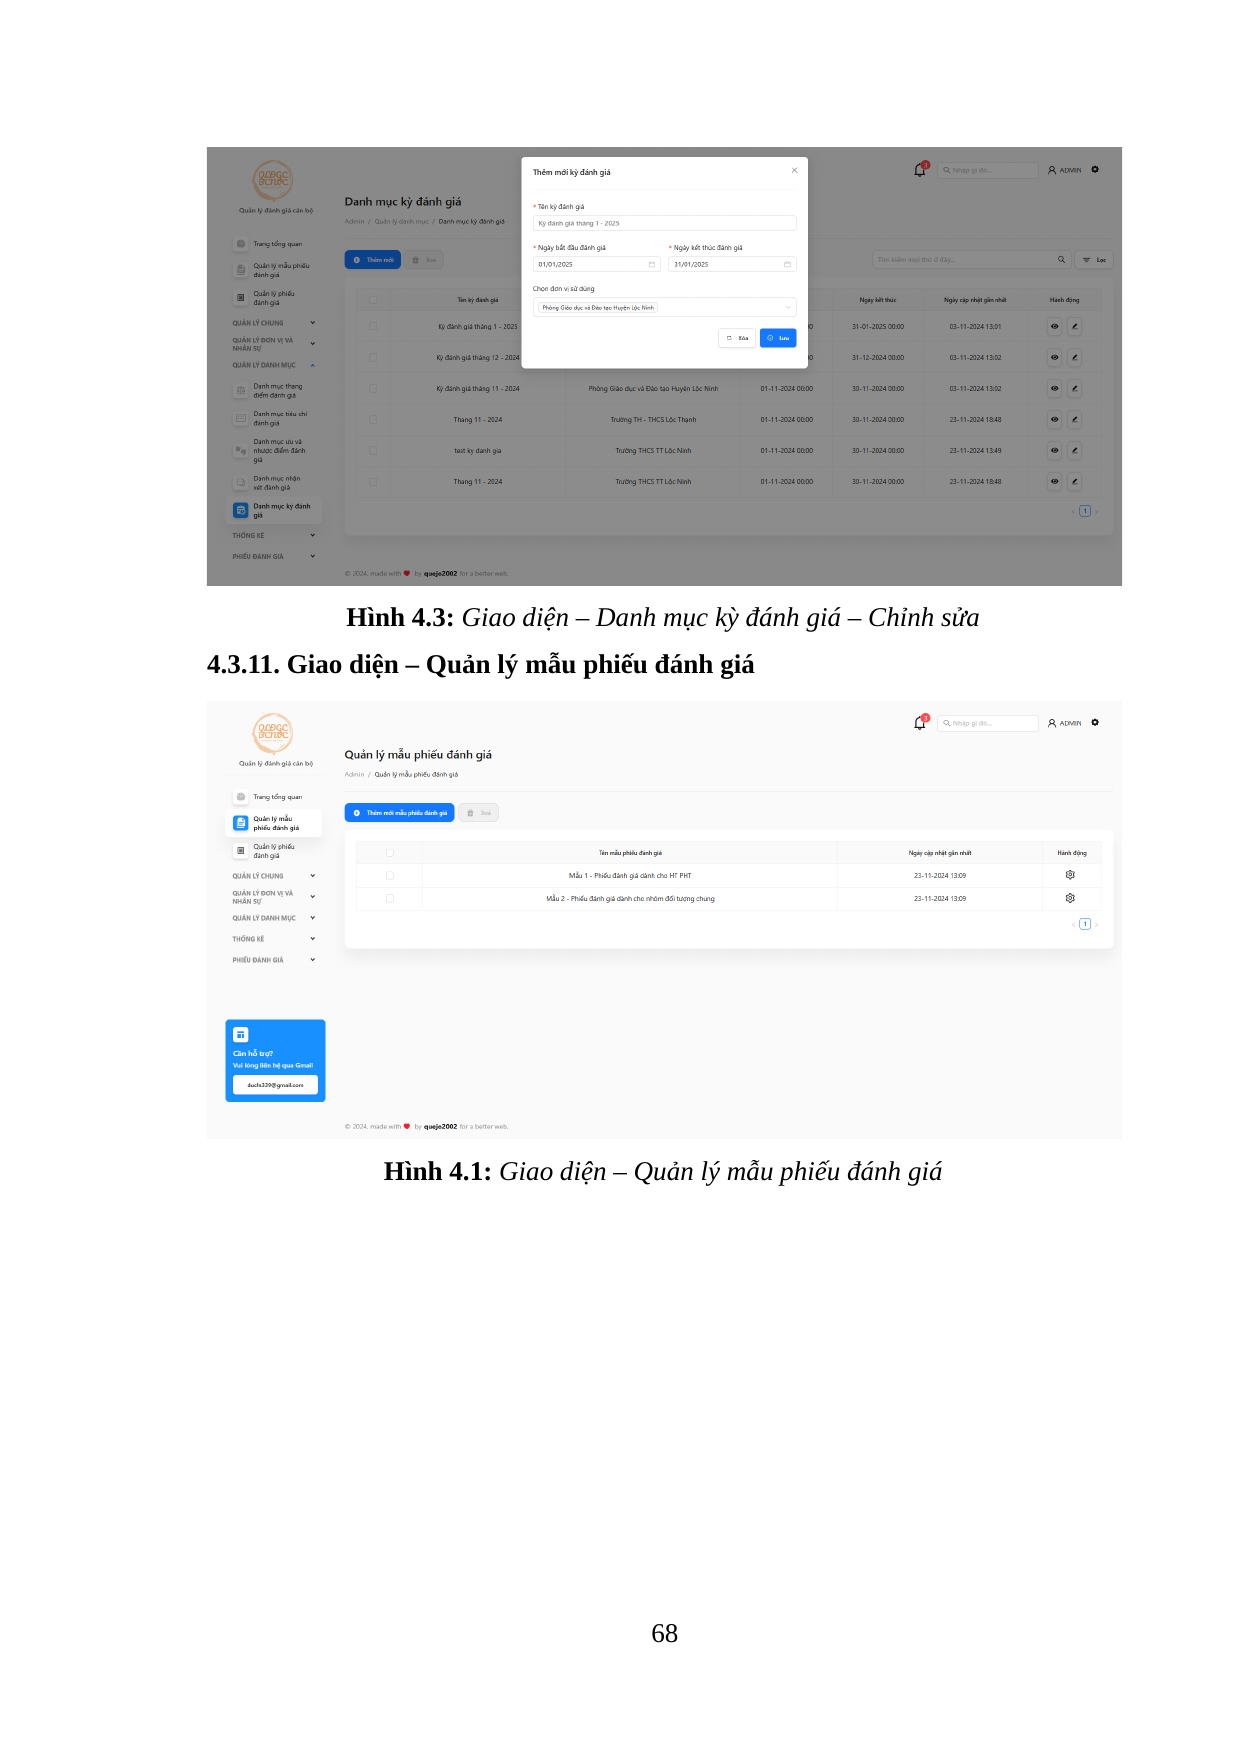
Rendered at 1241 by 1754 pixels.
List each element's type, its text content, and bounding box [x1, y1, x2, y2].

title Giao diện – Quản lý mẫu phiếu đánh giá [207, 1154, 1122, 1186]
picture [206, 701, 1123, 1139]
text Giao diện – Quản lý mẫu phiếu đánh giá [207, 648, 1122, 679]
picture [206, 147, 1123, 586]
title Giao diện – Danh mục kỳ đánh giá – Chỉnh sửa [207, 601, 1122, 632]
